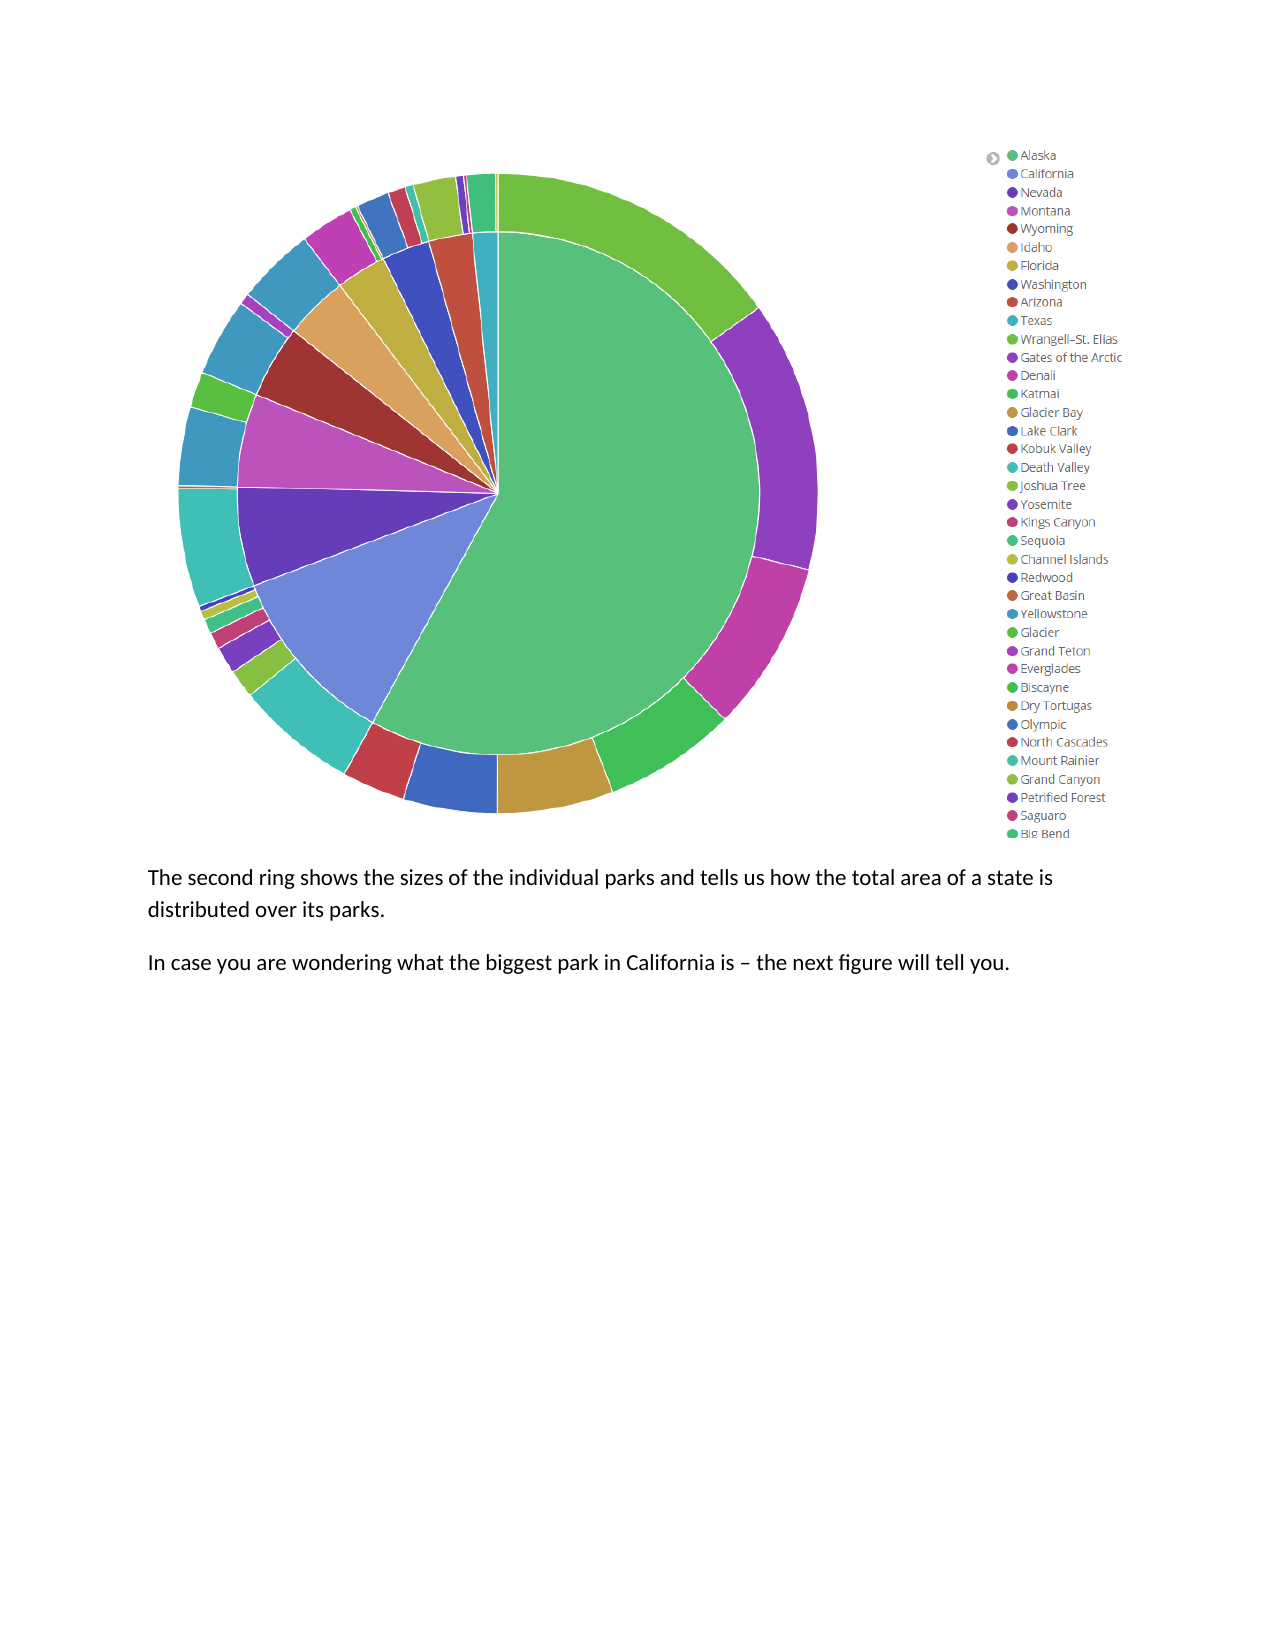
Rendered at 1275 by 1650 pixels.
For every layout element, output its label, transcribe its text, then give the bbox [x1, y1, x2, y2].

text In case you are wondering what the biggest park in California is – the next figure will tell you. [148, 948, 1127, 976]
text The second ring shows the sizes of the individual parks and tells us how the total area of a state is distributed over its parks. [148, 863, 1127, 923]
picture [147, 147, 1128, 838]
